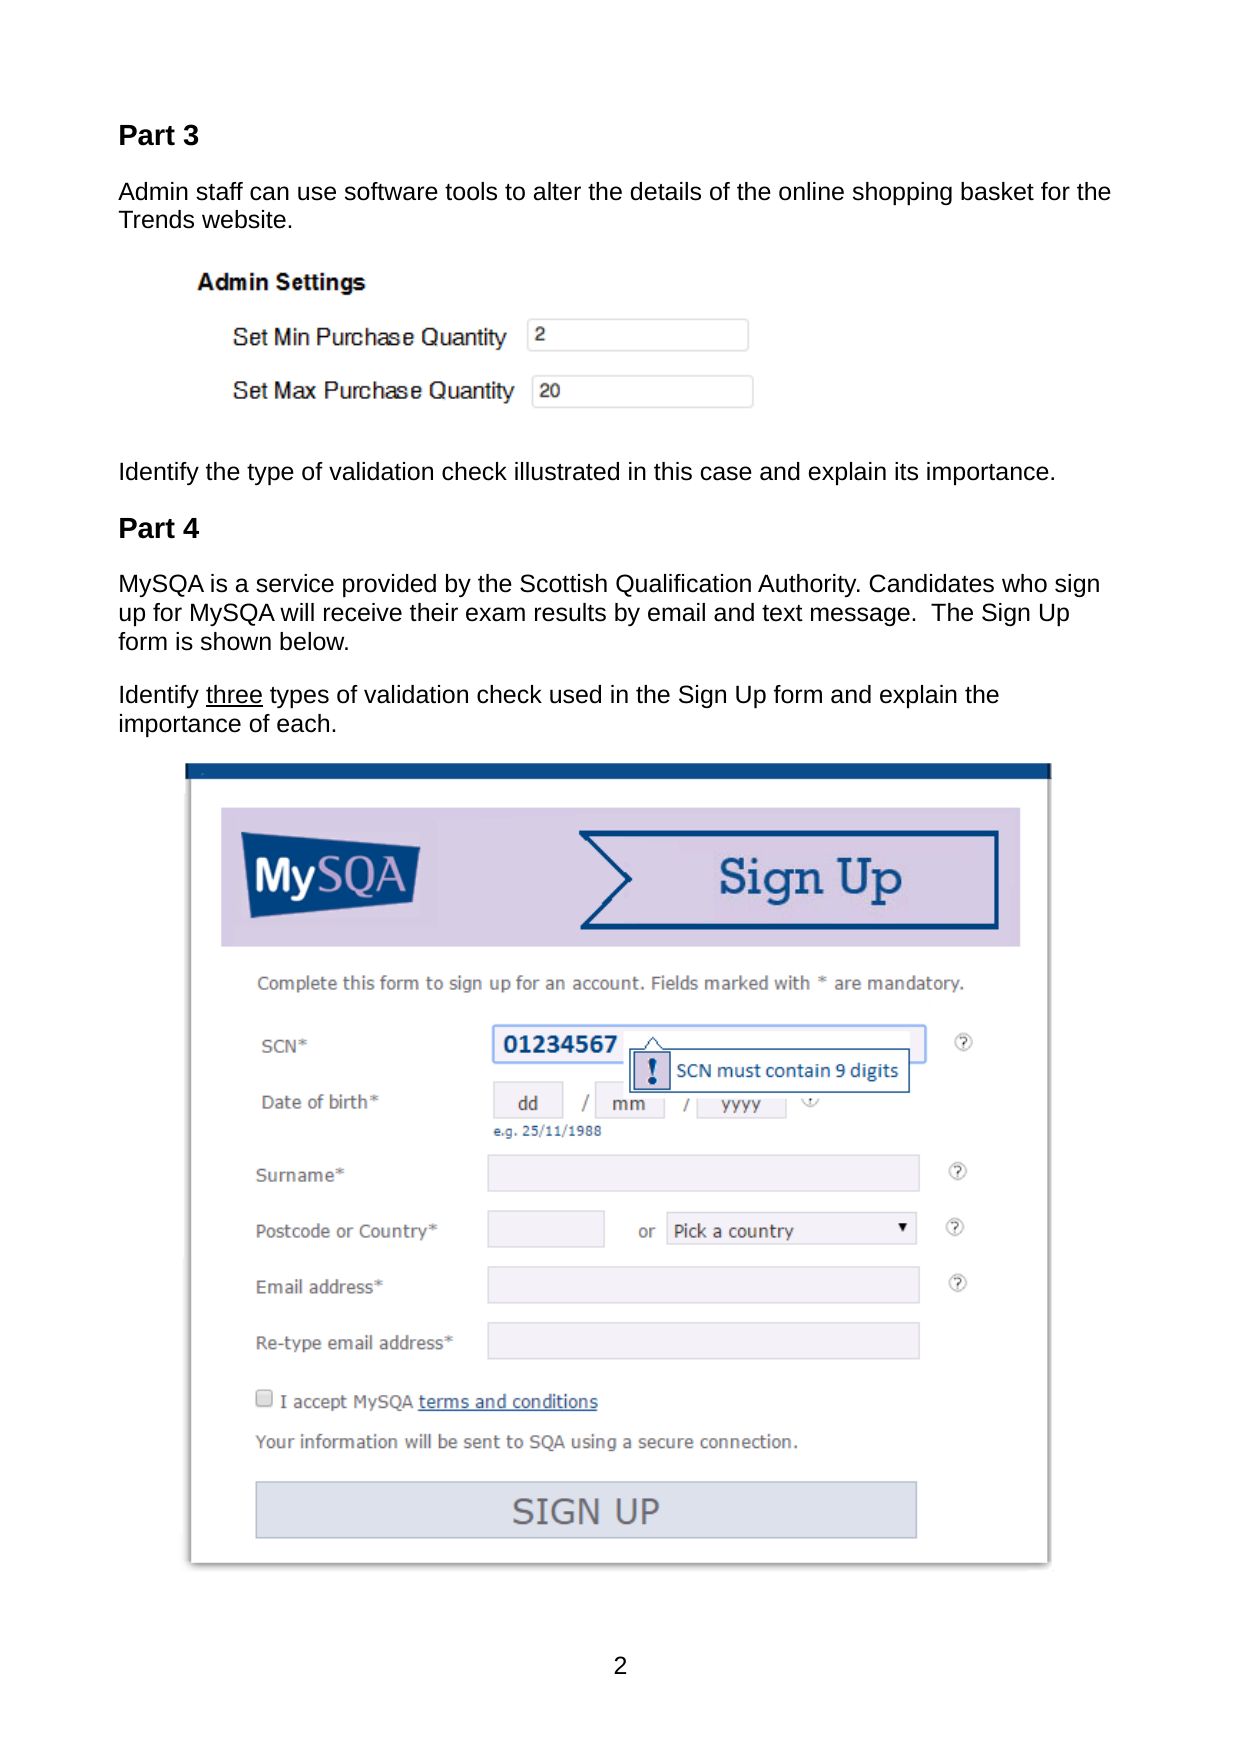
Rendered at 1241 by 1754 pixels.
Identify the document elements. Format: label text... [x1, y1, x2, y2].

subtitle Part 4 [118, 511, 1122, 544]
text MySQA is a service provided by the Scottish Qualification Authority. Candidates who sign up for MySQA will receive their exam results by email and text message. The Sign Up form is shown below. [118, 569, 1122, 655]
picture [177, 259, 779, 432]
text Identify the type of validation check illustrated in this case and explain its importance. [118, 457, 1122, 486]
text Identify three types of validation check used in the Sign Up form and explain the importance of each. [118, 680, 1122, 738]
subtitle Part 3 [118, 118, 1122, 152]
picture [177, 762, 1069, 1576]
text Admin staff can use software tools to alter the details of the online shopping basket for the Trends website. [118, 177, 1122, 234]
